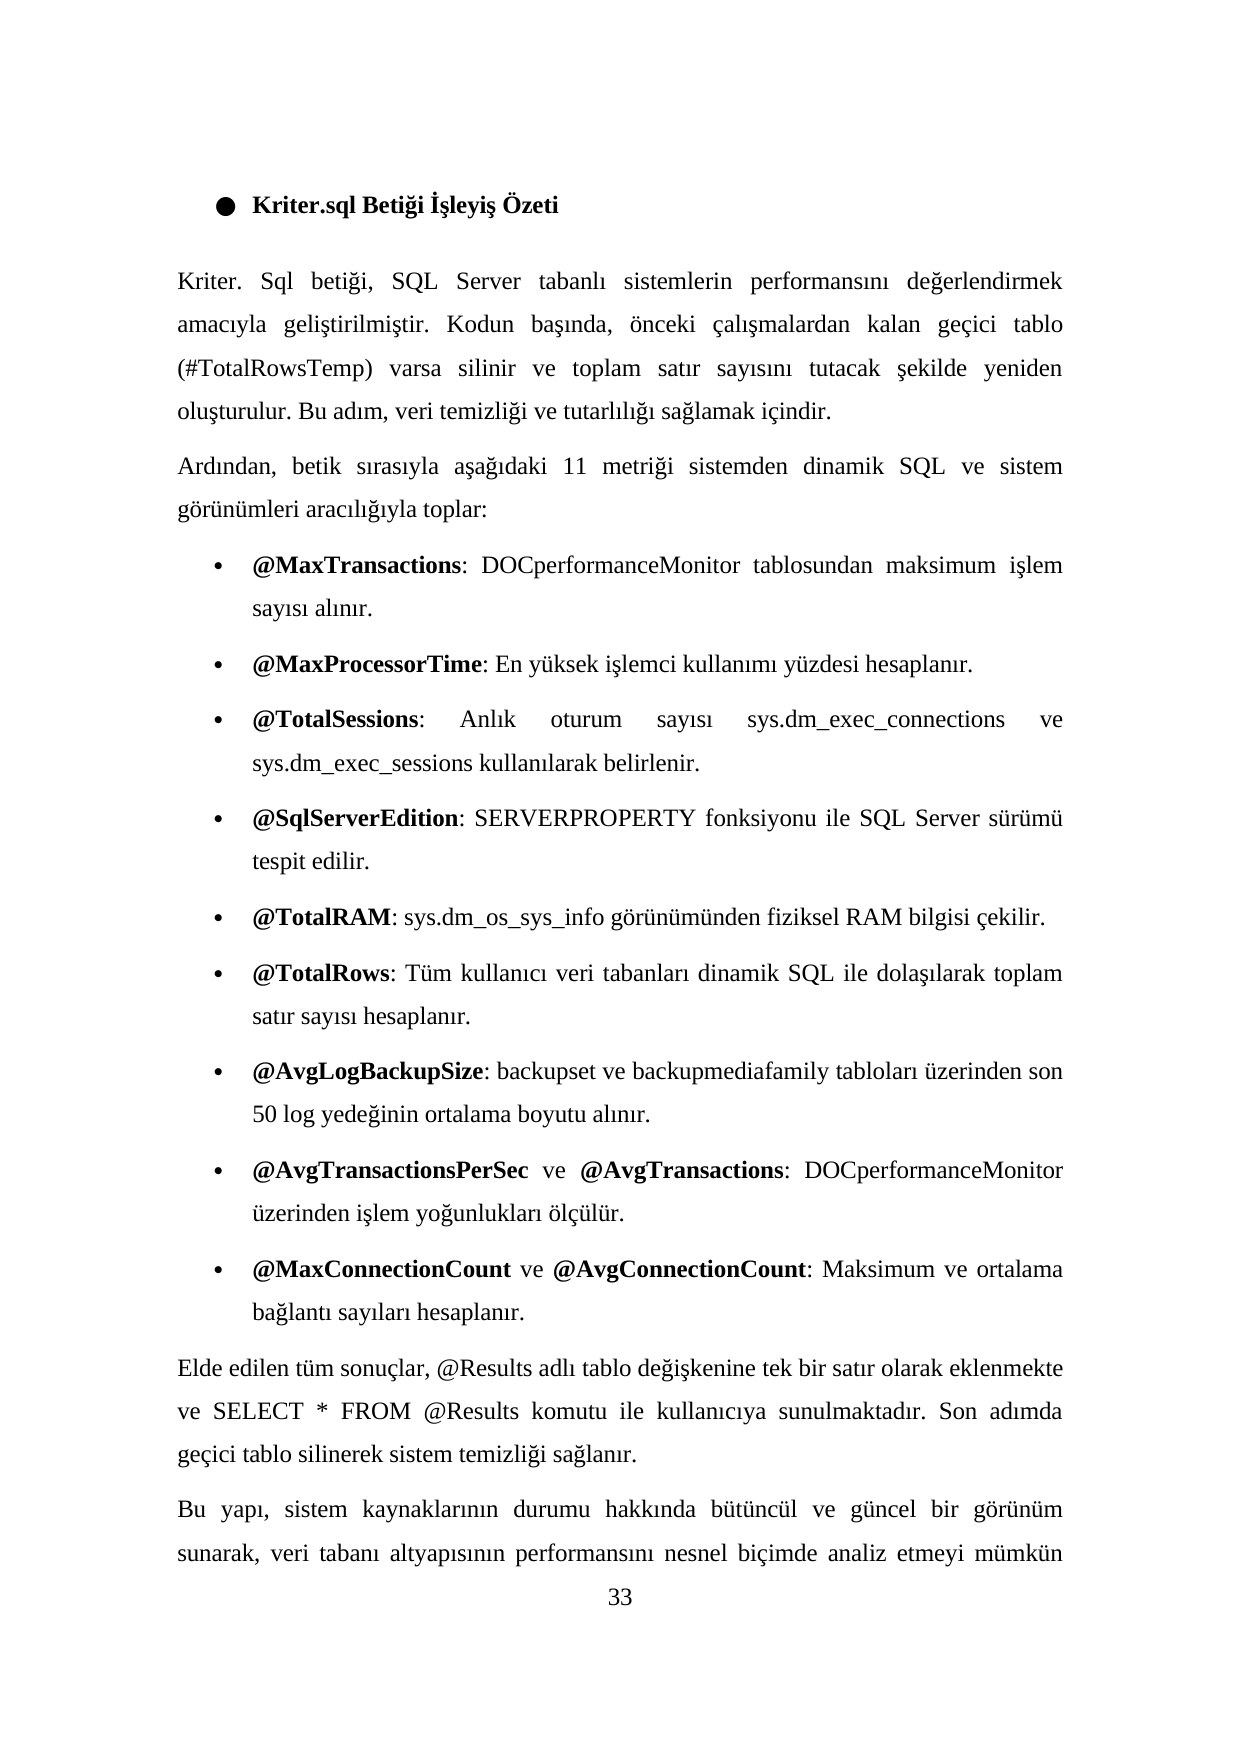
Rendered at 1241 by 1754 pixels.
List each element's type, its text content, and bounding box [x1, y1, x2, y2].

list @TotalRows: Tüm kullanıcı veri tabanları dinamik SQL ile dolaşılarak toplam satır sayısı hesaplanır. [214, 958, 1063, 1029]
list @TotalSessions: Anlık oturum sayısı sys.dm_exec_connections ve sys.dm_exec_sessions kullanılarak belirlenir. [214, 704, 1063, 776]
list @SqlServerEdition: SERVERPROPERTY fonksiyonu ile SQL Server sürümü tespit edilir. [214, 803, 1063, 875]
text Ardından, betik sırasıyla aşağıdaki 11 metriği sistemden dinamik SQL ve sistem görünümleri aracılığıyla toplar: [177, 451, 1063, 523]
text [177, 1494, 1063, 1566]
text Elde edilen tüm sonuçlar, @Results adlı tablo değişkenine tek bir satır olarak eklenmekte ve SELECT * FROM @Results komutu ile kullanıcıya sunulmaktadır. Son adımda geçici tablo silinerek sistem temizliği sağlanır. [177, 1353, 1063, 1468]
list @AvgTransactionsPerSec ve @AvgTransactions: DOCperformanceMonitor üzerinden işlem yoğunlukları ölçülür. [214, 1155, 1063, 1227]
list @MaxProcessorTime: En yüksek işlemci kullanımı yüzdesi hesaplanır. [214, 649, 1063, 678]
list @MaxConnectionCount ve @AvgConnectionCount: Maksimum ve ortalama bağlantı sayıları hesaplanır. [214, 1254, 1063, 1326]
list Kriter.sql Betiği İşleyiş Özeti [214, 177, 1063, 228]
list @TotalRAM: sys.dm_os_sys_info görünümünden fiziksel RAM bilgisi çekilir. [214, 902, 1063, 931]
text Kriter. Sql betiği, SQL Server tabanlı sistemlerin performansını değerlendirmek amacıyla geliştirilmiştir. Kodun başında, önceki çalışmalardan kalan geçici tablo (#TotalRowsTemp) varsa silinir ve toplam satır sayısını tutacak şekilde yeniden oluşturulur. Bu adım, veri temizliği ve tutarlılığı sağlamak içindir. [177, 266, 1063, 424]
list @AvgLogBackupSize: backupset ve backupmediafamily tabloları üzerinden son 50 log yedeğinin ortalama boyutu alınır. [214, 1056, 1063, 1128]
list @MaxTransactions: DOCperformanceMonitor tablosundan maksimum işlem sayısı alınır. [214, 550, 1063, 622]
